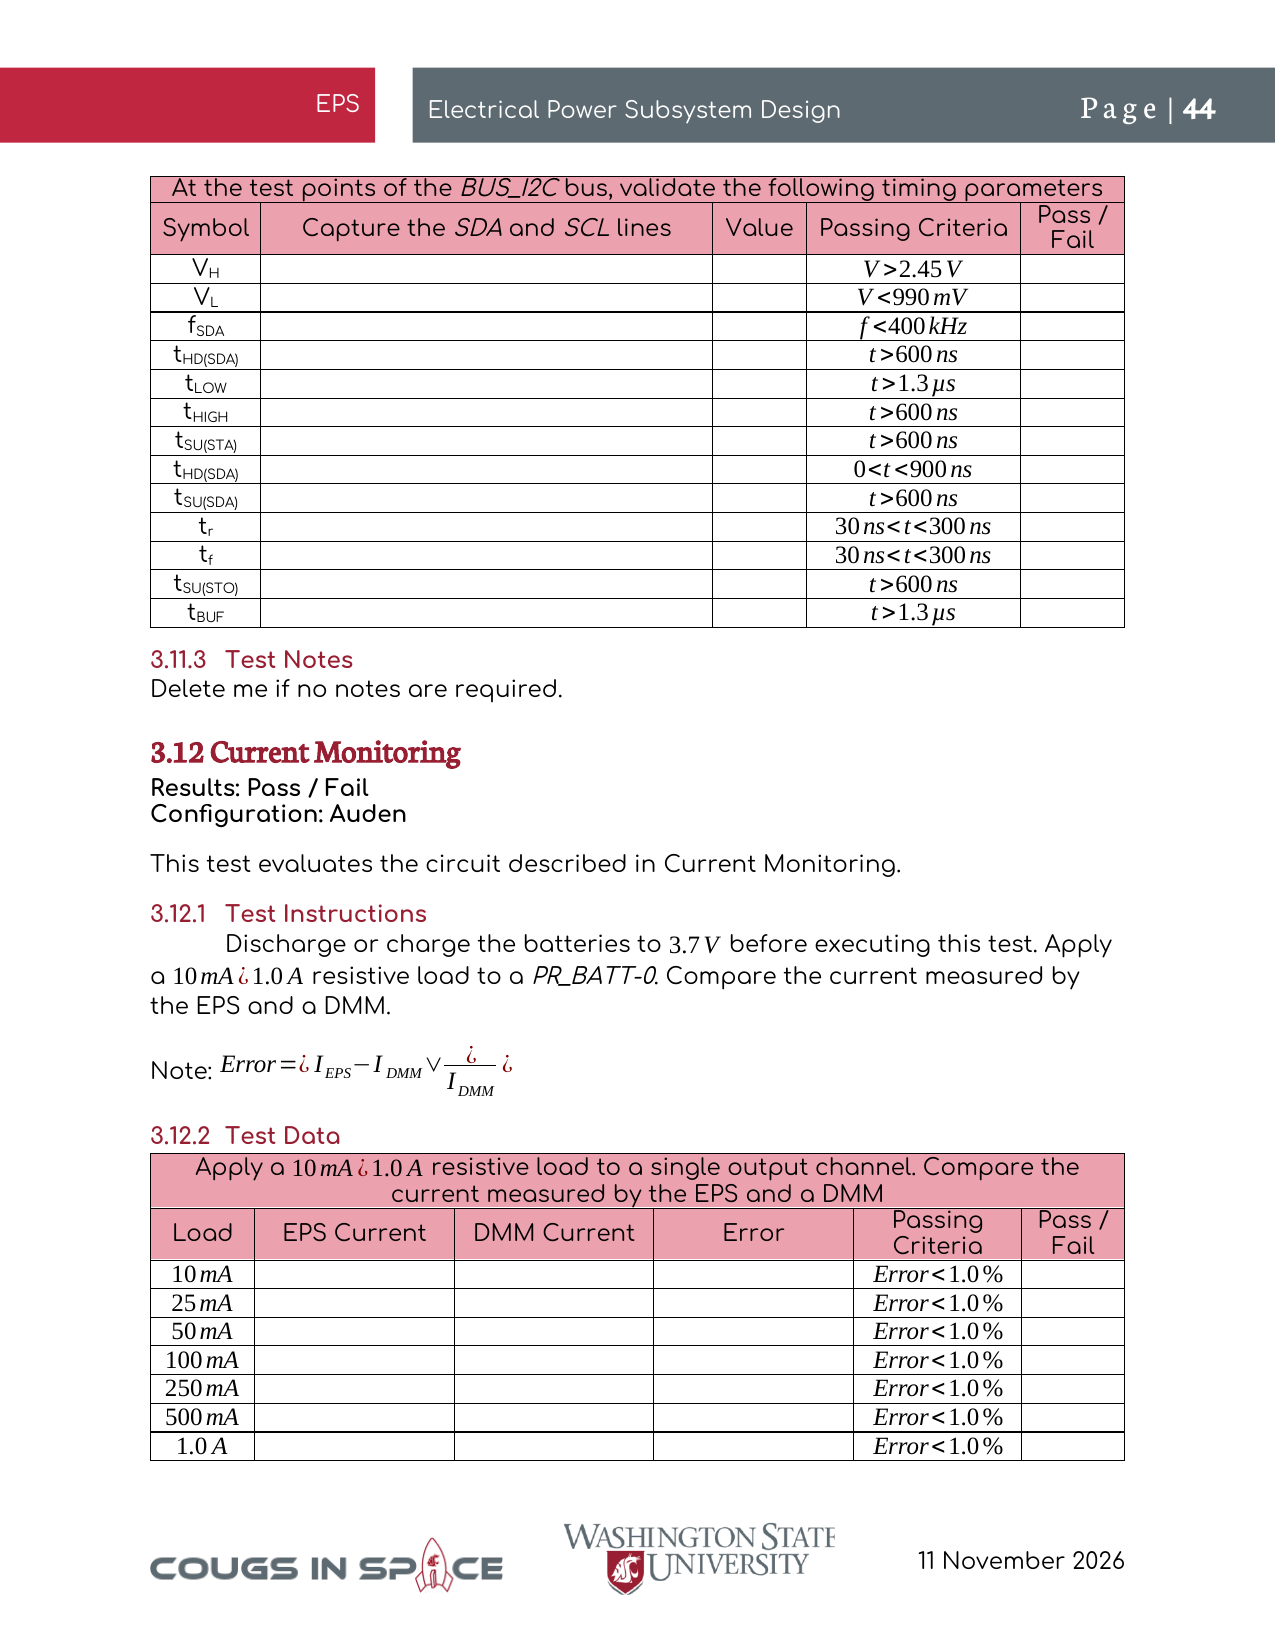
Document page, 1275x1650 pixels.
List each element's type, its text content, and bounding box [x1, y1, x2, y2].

table_cell [151, 1318, 254, 1345]
table_cell tSU(STA) [151, 427, 260, 455]
table_cell [261, 399, 712, 426]
table_cell [151, 1346, 254, 1374]
table_cell [807, 313, 1020, 340]
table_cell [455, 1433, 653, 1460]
subtitle Test Data [150, 1124, 1125, 1149]
table_cell [713, 255, 806, 283]
table_cell [1022, 1261, 1124, 1288]
table_cell [654, 1404, 853, 1431]
table_cell [1022, 1346, 1124, 1374]
table_cell [455, 1404, 653, 1431]
table_cell tSU(STO) [151, 570, 260, 598]
table_cell [854, 1289, 1021, 1317]
table_cell [261, 599, 712, 627]
table_cell tf [151, 542, 260, 569]
table_cell [1021, 313, 1124, 340]
text This test evaluates the circuit described in Current Monitoring. [150, 852, 1125, 878]
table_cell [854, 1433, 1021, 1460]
table_cell [807, 513, 1020, 541]
table_cell [854, 1346, 1021, 1374]
table_cell DMM Current [455, 1209, 653, 1259]
table_cell [713, 399, 806, 426]
text Discharge or charge the batteries to before executing this test. Apply a resistive load to a PR_BATT-0. Compare the current measured by the EPS and a DMM. [150, 932, 1125, 1020]
table_cell [261, 284, 712, 311]
table_cell [261, 456, 712, 483]
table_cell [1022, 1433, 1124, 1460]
table_cell [807, 570, 1020, 598]
table_cell [1021, 399, 1124, 426]
table_cell Error [654, 1209, 853, 1259]
table_cell [713, 570, 806, 598]
table_cell fSDA [151, 313, 260, 340]
table_cell [713, 341, 806, 369]
table_cell [654, 1318, 853, 1345]
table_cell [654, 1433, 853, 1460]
table_cell [1021, 513, 1124, 541]
text Note: [150, 1044, 1125, 1099]
table_cell [807, 284, 1020, 311]
table_cell Capture the SDA and SCL lines [261, 203, 712, 254]
table_cell [151, 1289, 254, 1317]
table_cell [151, 1261, 254, 1288]
table_cell [1021, 284, 1124, 311]
table_cell [261, 513, 712, 541]
table_cell EPS Current [255, 1209, 454, 1259]
table_cell tSU(SDA) [151, 484, 260, 512]
table_cell [255, 1318, 454, 1345]
table_cell [713, 484, 806, 512]
table_cell [1021, 456, 1124, 483]
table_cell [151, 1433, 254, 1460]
table_cell [854, 1261, 1021, 1288]
table_header At the test points of the BUS_I2C bus, validate the following timing parameters [151, 177, 1124, 202]
table_header Apply a resistive load to a single output channel. Compare the current measured by the EPS and a DMM [151, 1154, 1124, 1207]
table_cell [654, 1375, 853, 1403]
table_cell [261, 542, 712, 569]
table_cell [261, 570, 712, 598]
table_cell tr [151, 513, 260, 541]
subtitle Test Notes [150, 648, 1125, 674]
table_cell [713, 284, 806, 311]
table_cell [807, 370, 1020, 397]
picture [150, 1537, 503, 1594]
table_cell [455, 1318, 653, 1345]
table_cell Pass / Fail [1022, 1209, 1124, 1259]
table_cell Symbol [151, 203, 260, 254]
table_cell tHD(SDA) [151, 341, 260, 369]
table_cell [455, 1346, 653, 1374]
table_cell Passing Criteria [807, 203, 1020, 254]
table_cell [713, 542, 806, 569]
table_cell [261, 427, 712, 455]
table_cell [261, 341, 712, 369]
table_cell [151, 1375, 254, 1403]
table_cell [261, 255, 712, 283]
table_cell [455, 1261, 653, 1288]
table_cell [1022, 1375, 1124, 1403]
table_cell [807, 341, 1020, 369]
table_cell tBUF [151, 599, 260, 627]
table_cell [807, 484, 1020, 512]
table_cell [261, 313, 712, 340]
table_cell [713, 370, 806, 397]
table_cell [1021, 570, 1124, 598]
table_cell [261, 370, 712, 397]
picture [562, 1522, 835, 1594]
table_cell [1021, 599, 1124, 627]
table_cell [713, 427, 806, 455]
table_cell [654, 1346, 853, 1374]
table_cell tHIGH [151, 399, 260, 426]
table_cell [713, 513, 806, 541]
table_cell [713, 313, 806, 340]
table_cell [807, 599, 1020, 627]
text Configuration: Auden [150, 802, 1125, 827]
table_cell [1021, 484, 1124, 512]
table_cell [1022, 1404, 1124, 1431]
text Delete me if no notes are required. [150, 678, 1125, 703]
table_cell [1021, 370, 1124, 397]
table_cell [255, 1404, 454, 1431]
table_cell [807, 399, 1020, 426]
table_cell [1022, 1318, 1124, 1345]
table_cell [854, 1375, 1021, 1403]
table_cell tHD(SDA) [151, 456, 260, 483]
table_cell [654, 1289, 853, 1317]
table_cell [1021, 255, 1124, 283]
table_cell [654, 1261, 853, 1288]
table_cell VL [151, 284, 260, 311]
table_cell [807, 456, 1020, 483]
table_cell [255, 1346, 454, 1374]
table_cell [151, 1404, 254, 1431]
table_cell [1021, 427, 1124, 455]
table_cell [807, 542, 1020, 569]
table_cell [455, 1375, 653, 1403]
table_cell Value [713, 203, 806, 254]
text Results: Pass / Fail [150, 776, 1125, 802]
table_cell [261, 484, 712, 512]
table_cell [807, 427, 1020, 455]
table_cell Passing Criteria [854, 1209, 1021, 1259]
table_cell [713, 456, 806, 483]
table_cell [255, 1375, 454, 1403]
table_cell [1022, 1289, 1124, 1317]
table_cell [713, 599, 806, 627]
subtitle Test Instructions [150, 902, 1125, 928]
subtitle Current Monitoring [150, 728, 1125, 770]
table_cell [1021, 341, 1124, 369]
table_cell VH [151, 255, 260, 283]
table_cell [854, 1318, 1021, 1345]
table_cell tLOW [151, 370, 260, 397]
table_cell [854, 1404, 1021, 1431]
table_cell [1021, 542, 1124, 569]
table_cell Load [151, 1209, 254, 1259]
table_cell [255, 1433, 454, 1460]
table_cell [807, 255, 1020, 283]
table_cell [255, 1261, 454, 1288]
table_cell [255, 1289, 454, 1317]
table_cell Pass / Fail [1021, 203, 1124, 254]
table_cell [455, 1289, 653, 1317]
